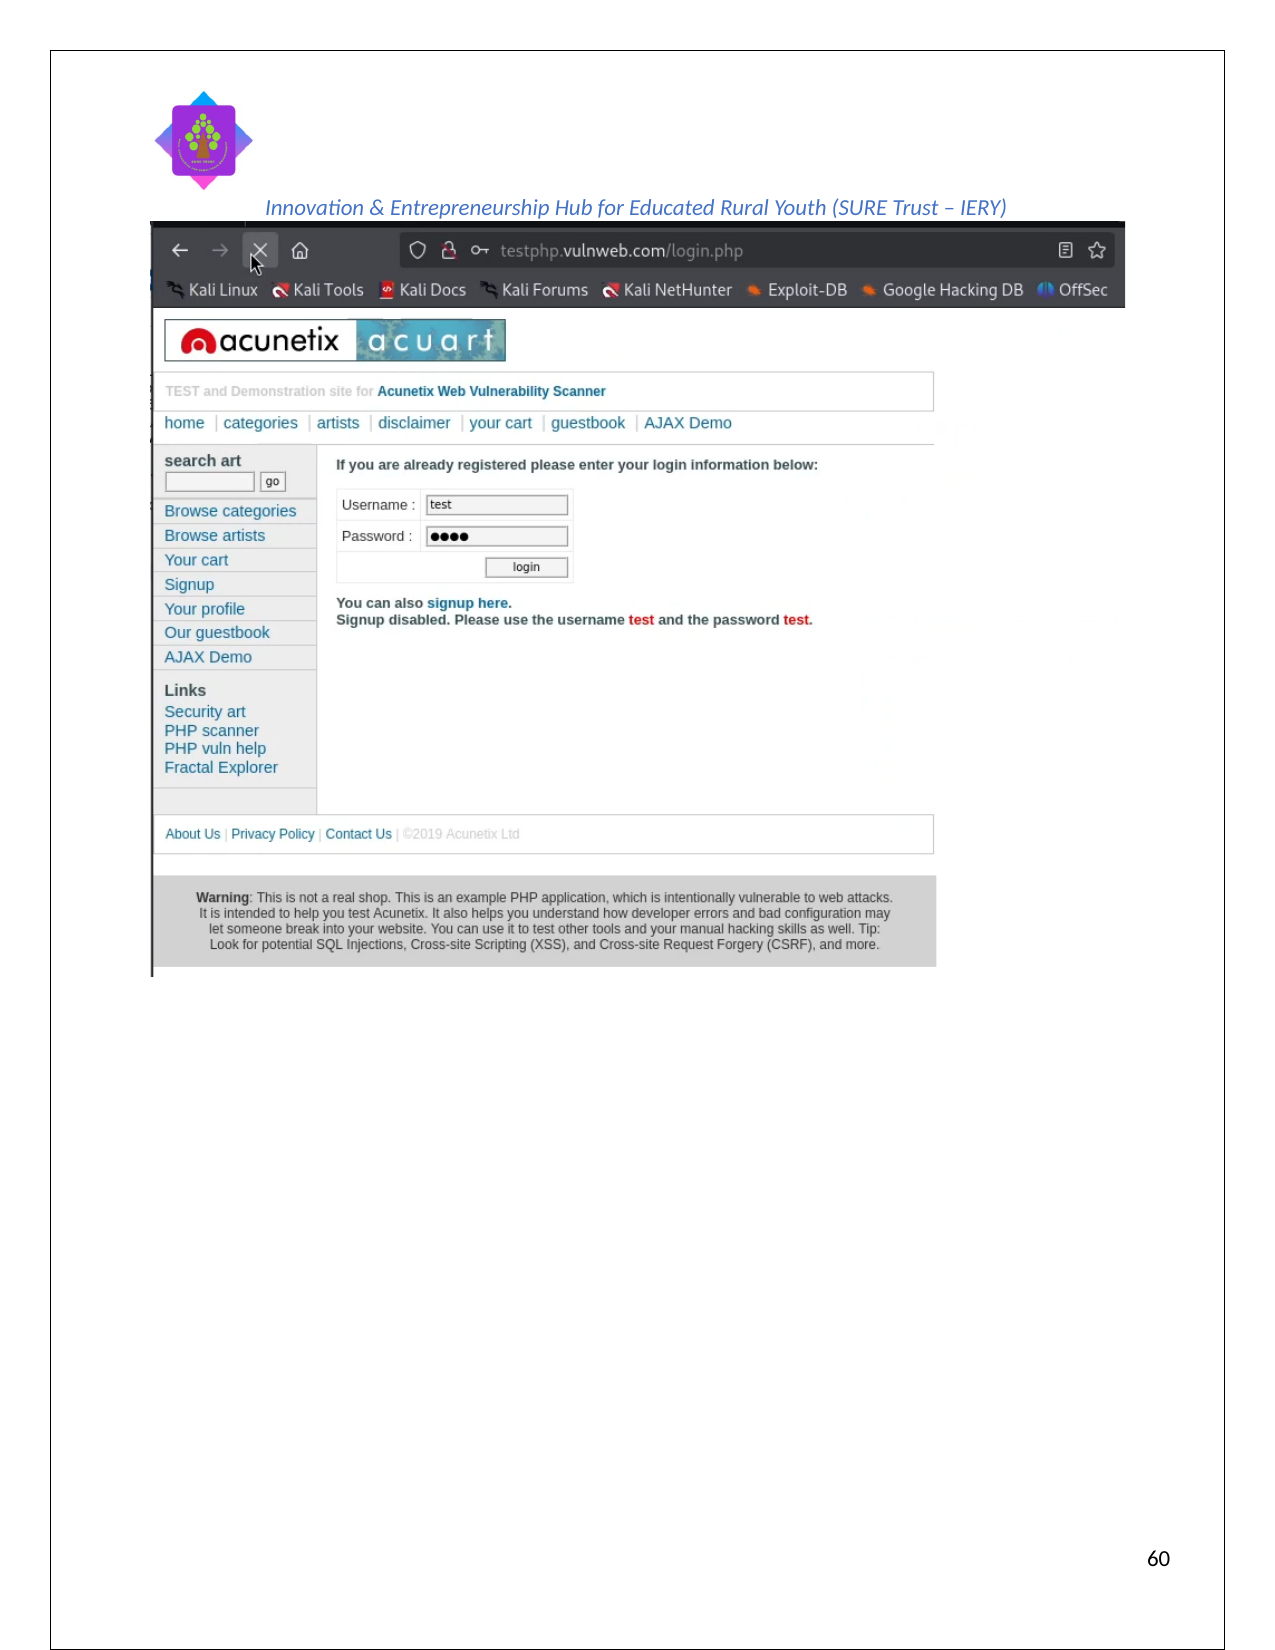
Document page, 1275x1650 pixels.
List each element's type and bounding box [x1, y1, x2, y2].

picture [150, 221, 1125, 977]
picture [150, 88, 255, 194]
